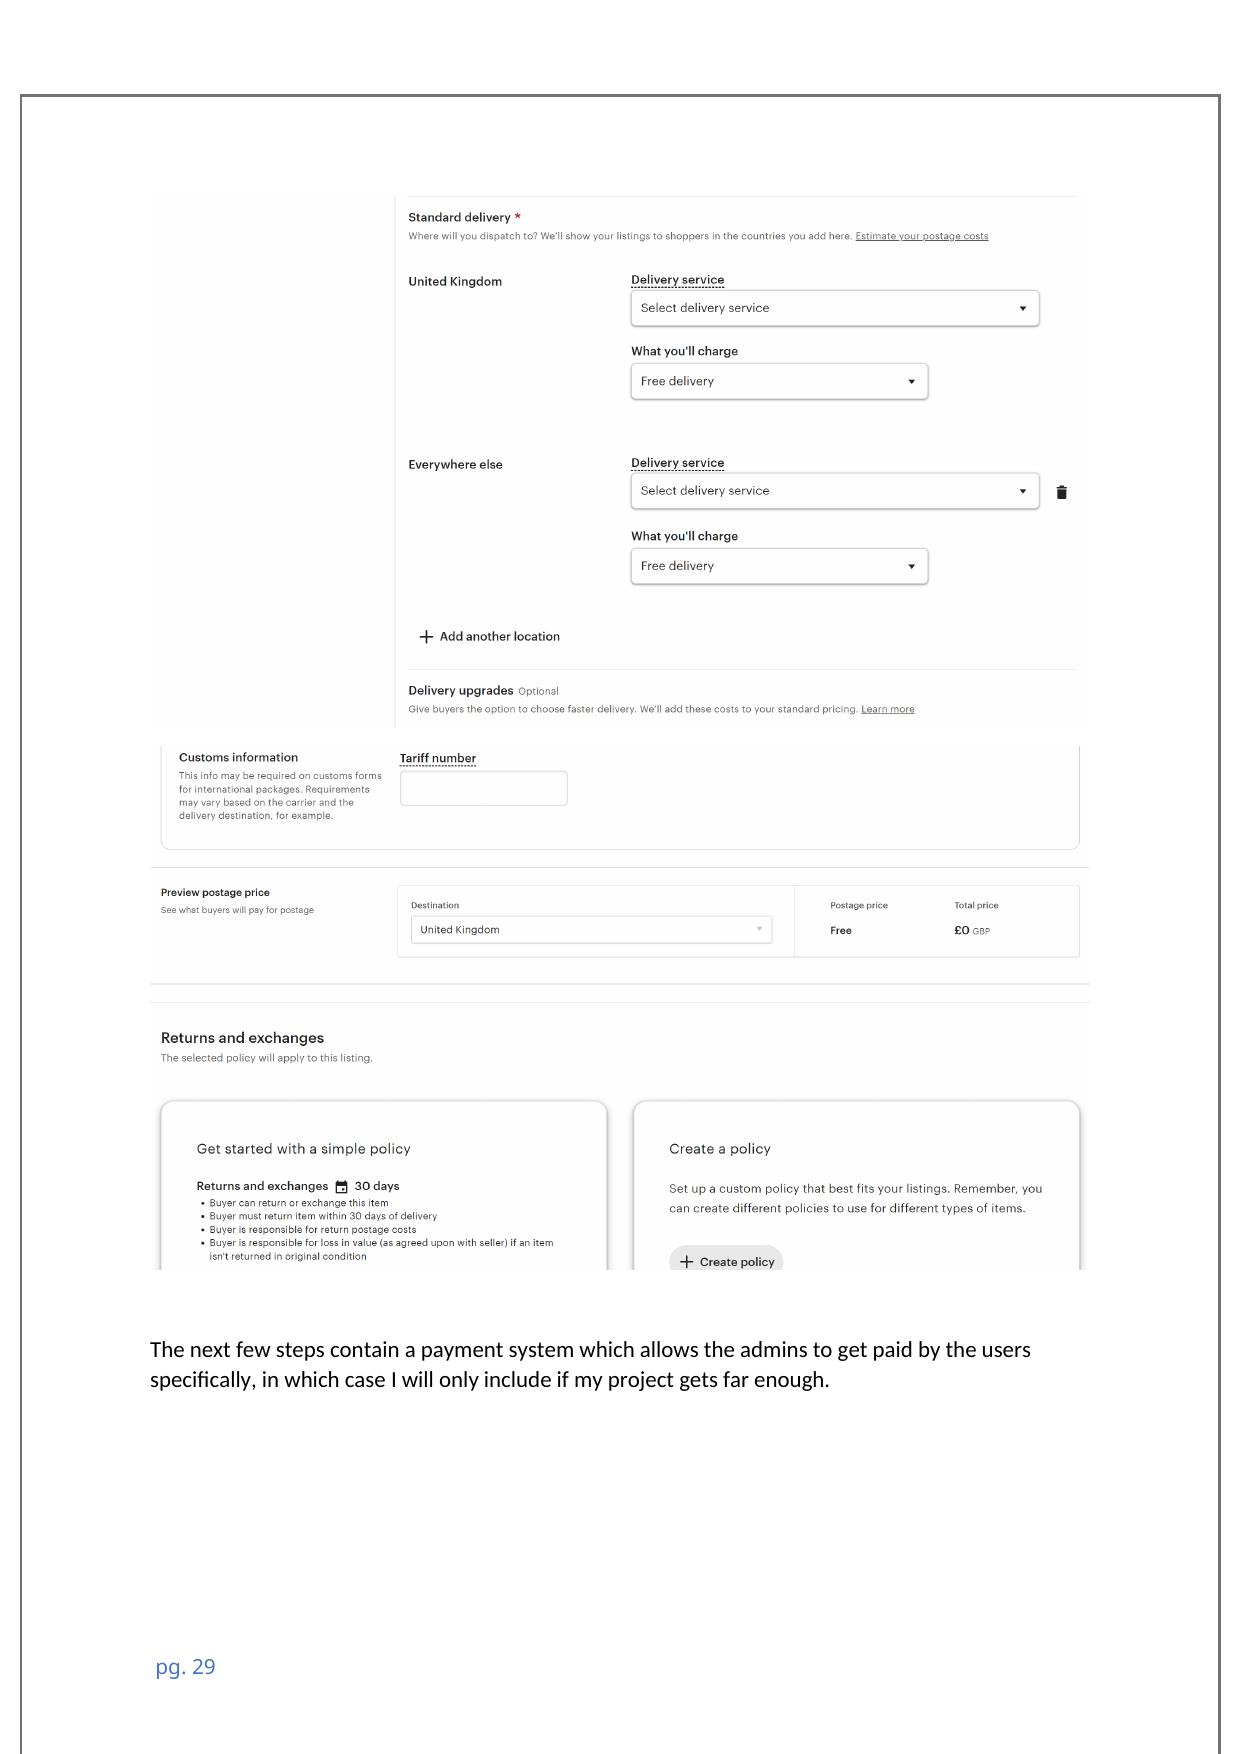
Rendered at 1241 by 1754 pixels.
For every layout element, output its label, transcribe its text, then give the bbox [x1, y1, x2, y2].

picture [150, 746, 1091, 1270]
picture [150, 196, 1091, 728]
text The next few steps contain a payment system which allows the admins to get paid by the users specifically, in which case I will only include if my project gets far enough. [150, 1335, 1090, 1394]
